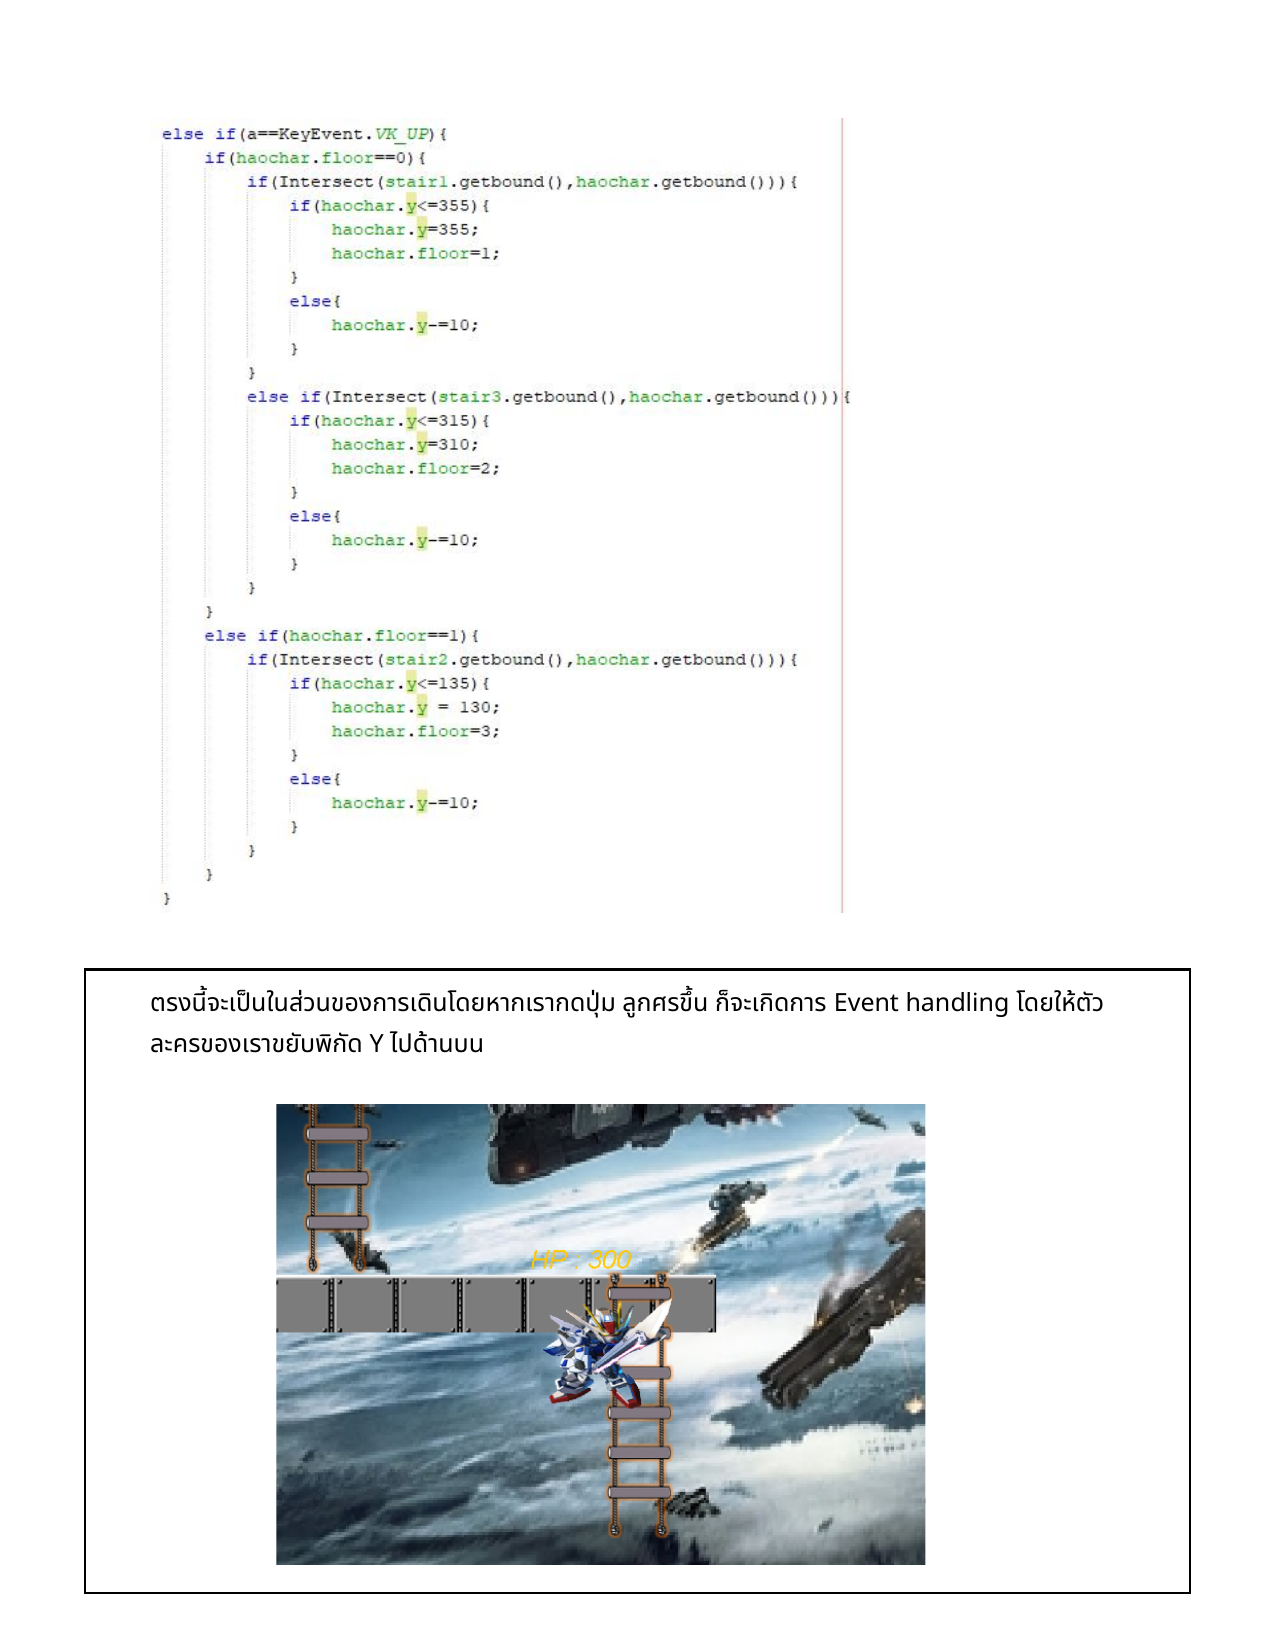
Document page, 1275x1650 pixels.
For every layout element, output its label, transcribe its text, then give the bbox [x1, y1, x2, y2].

picture [150, 118, 863, 913]
text ตรงนี้จะเป็นในส่วนของการเดินโดยหากเรากดปุ่ม ลูกศรขึ้น ก็จะเกิดการ Event handling โดยให้ตัวละครของเราขยับพิกัด Y ไปด้านบน [150, 985, 1125, 1064]
picture [275, 1104, 925, 1563]
